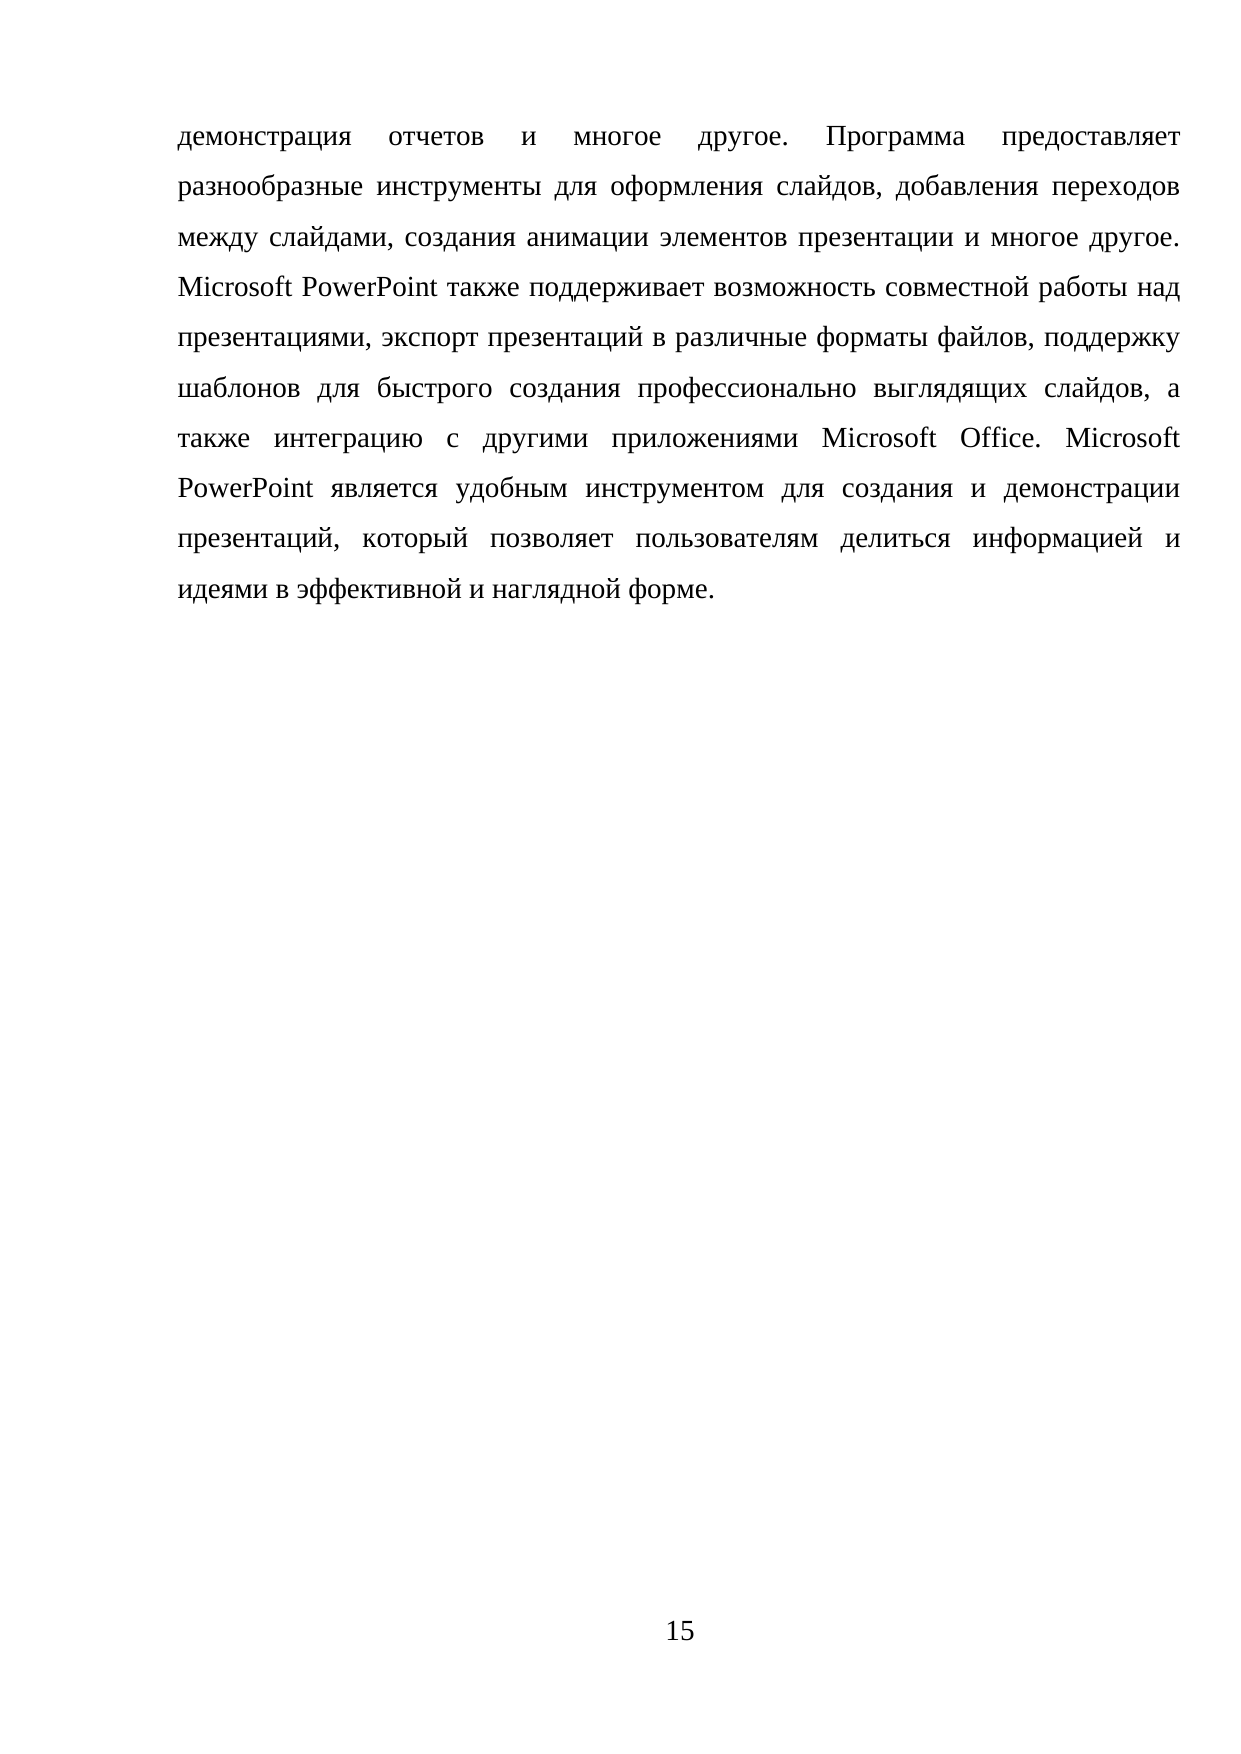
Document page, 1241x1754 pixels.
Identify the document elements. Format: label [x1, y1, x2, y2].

text [177, 118, 1181, 604]
